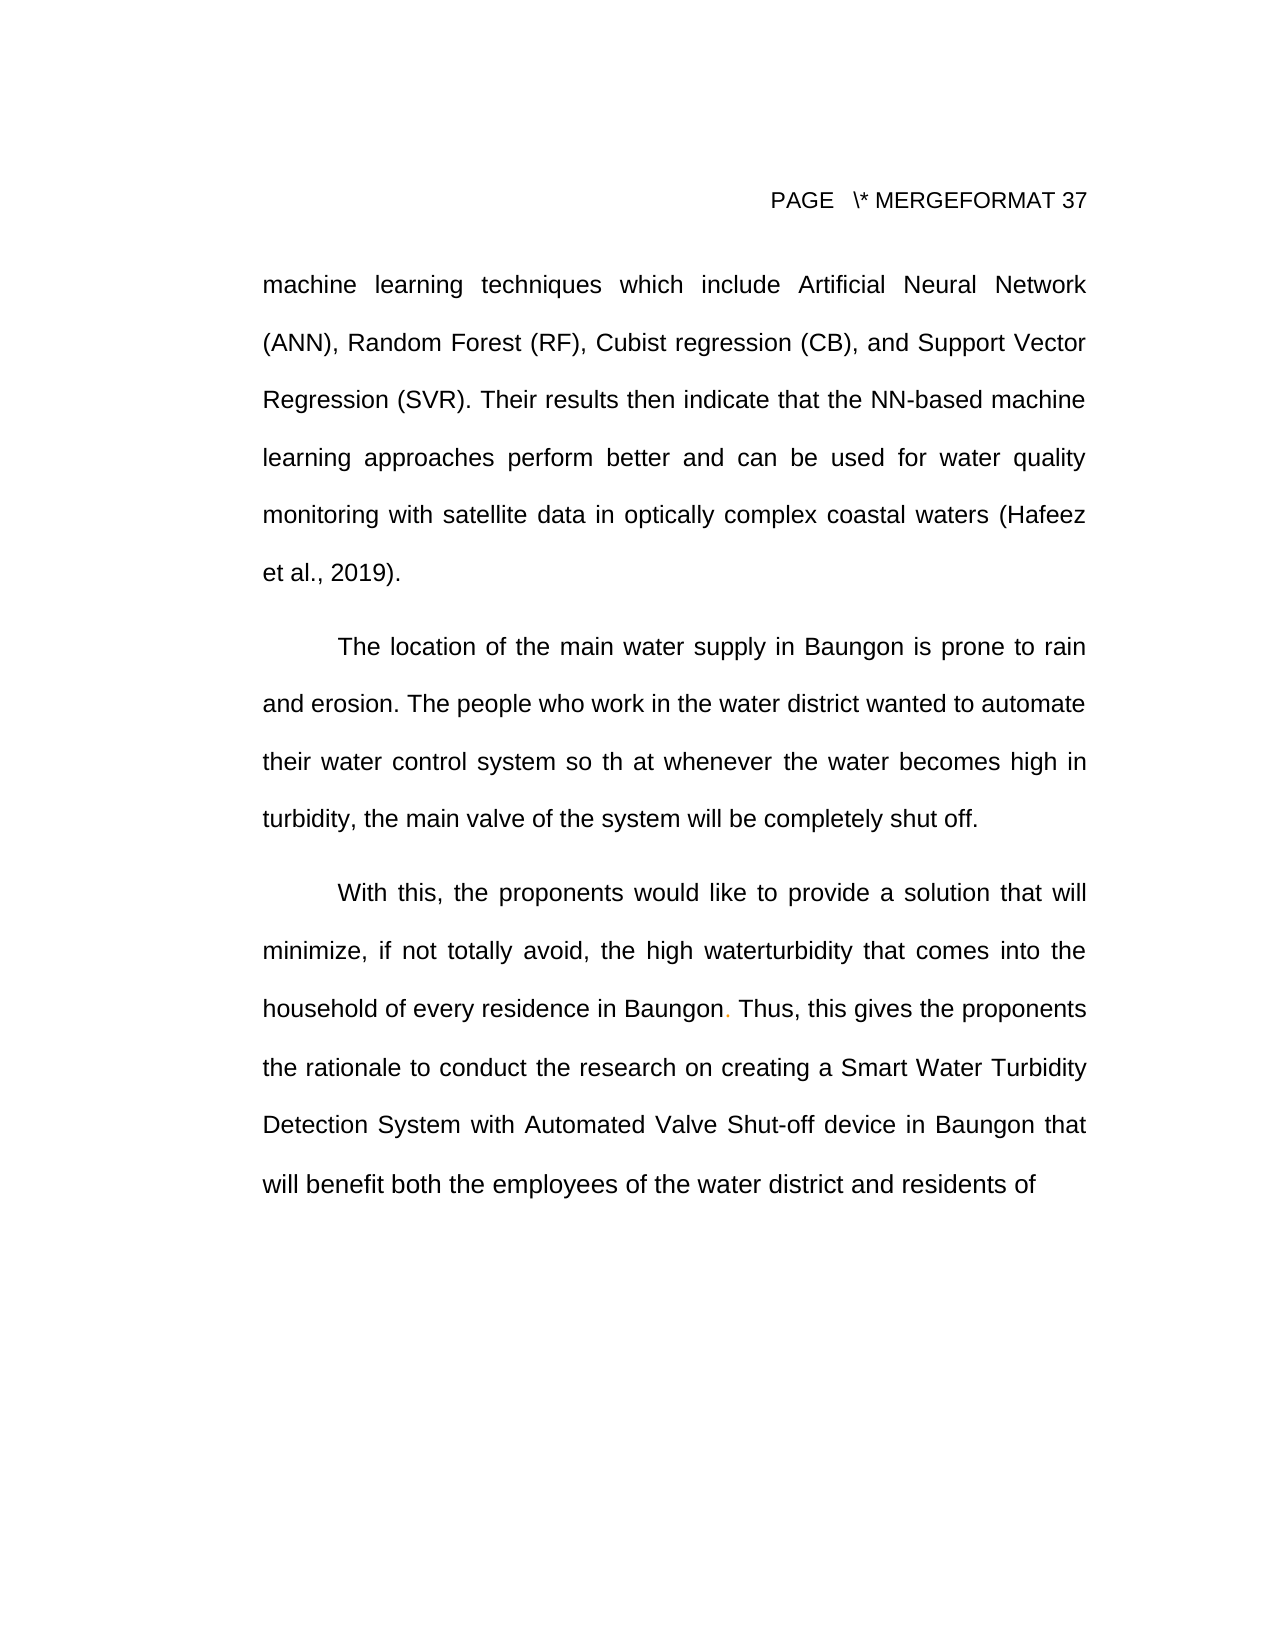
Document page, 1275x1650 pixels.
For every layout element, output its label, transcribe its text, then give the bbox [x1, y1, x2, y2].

text The location of the main water supply in Baungon is prone to rain and erosion. The people who work in the water district wanted to automate their water control system so th at whenever the water becomes high in turbidity, the main valve of the system will be completely shut off. [262, 632, 1087, 833]
text With this, the proponents would like to provide a solution that will minimize, if not totally avoid, the high waterturbidity that comes into the household of every residence in Baungon. Thus, this gives the proponents the rationale to conduct the research on creating a Smart Water Turbidity Detection System with Automated Valve Shut-off device in Baungon that will benefit both the employees of the water district and residents of [262, 878, 1087, 1199]
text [262, 270, 1087, 586]
